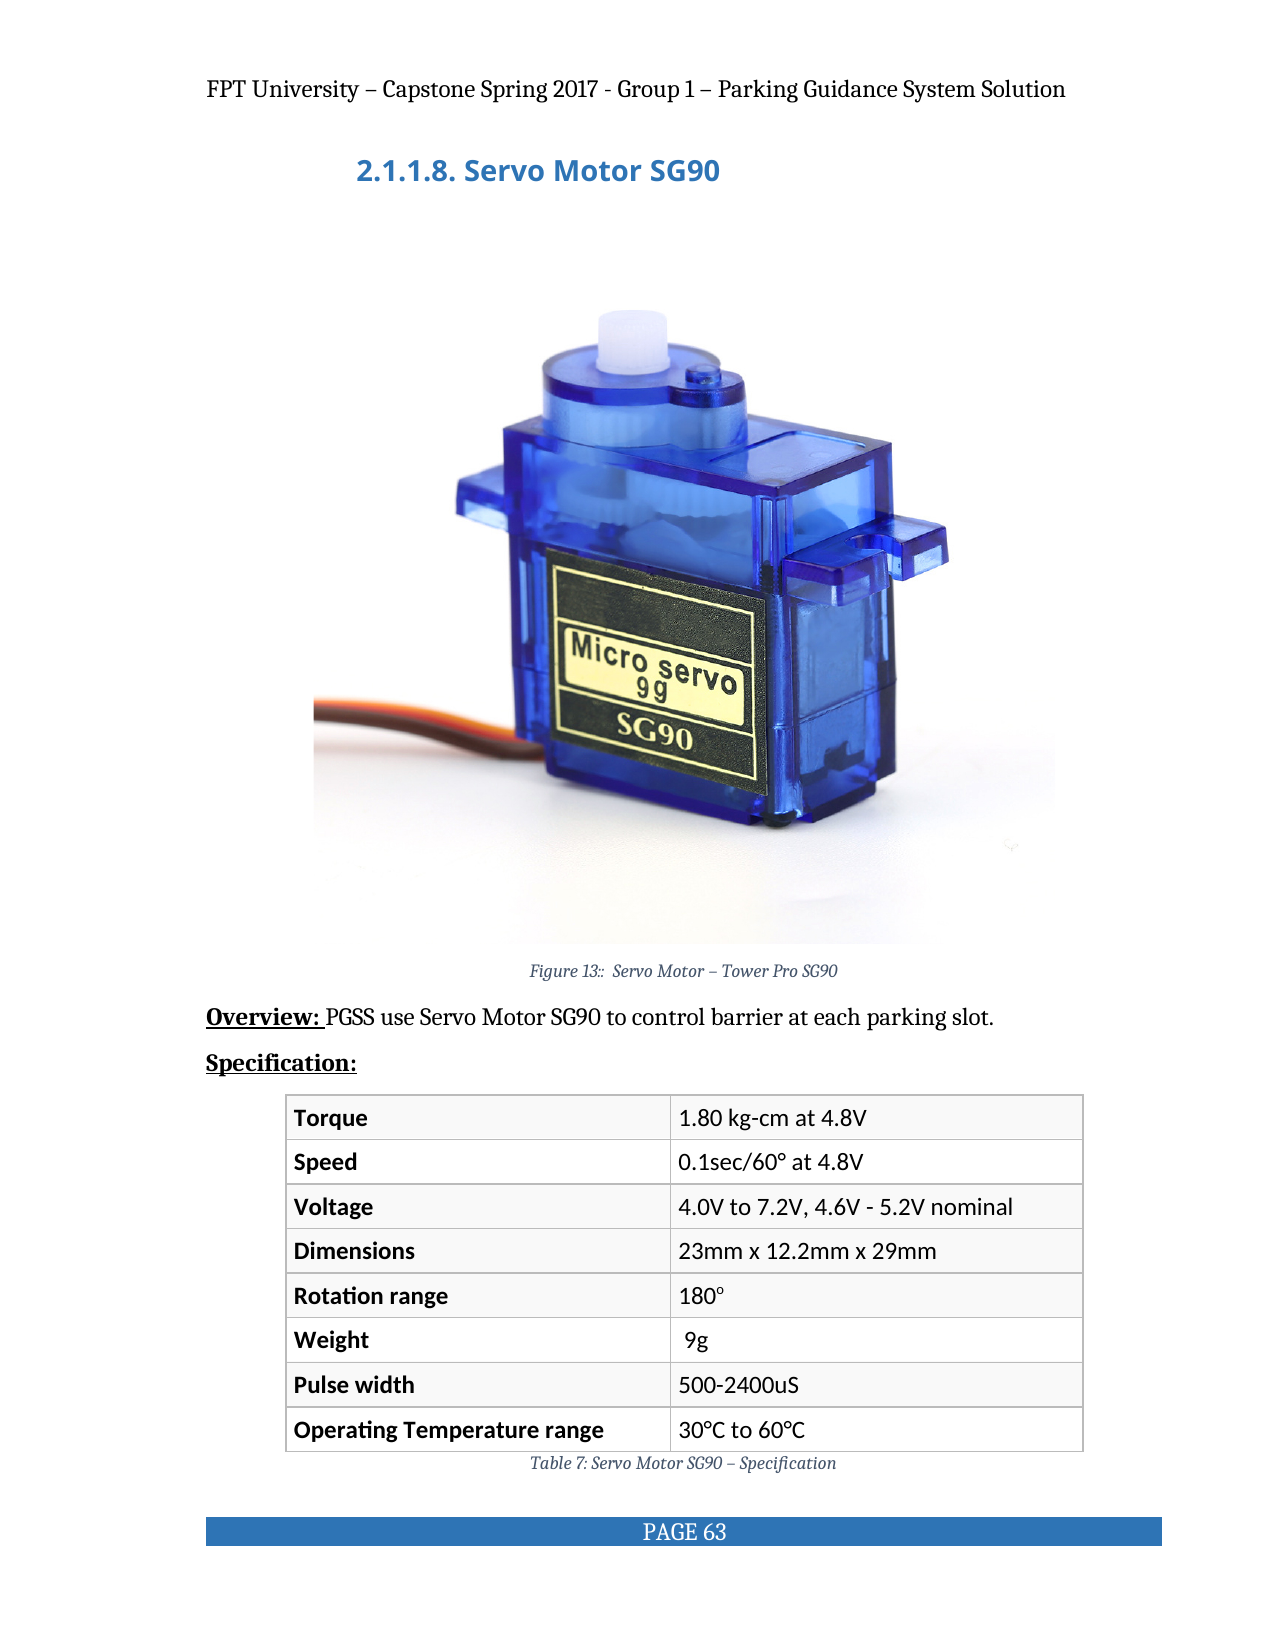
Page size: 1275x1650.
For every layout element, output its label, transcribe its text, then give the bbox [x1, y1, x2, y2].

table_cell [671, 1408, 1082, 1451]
picture [313, 202, 1056, 944]
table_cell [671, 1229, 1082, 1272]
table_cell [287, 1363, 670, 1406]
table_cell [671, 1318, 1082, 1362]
text Overview: PGSS use Servo Motor SG90 to control barrier at each parking slot. [206, 1003, 1162, 1032]
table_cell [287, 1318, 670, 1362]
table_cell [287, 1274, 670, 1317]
subtitle Servo Motor SG90 [206, 150, 1162, 190]
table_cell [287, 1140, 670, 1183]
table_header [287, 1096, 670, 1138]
text Table 7: Servo Motor SG90 – Specification [206, 1452, 1162, 1474]
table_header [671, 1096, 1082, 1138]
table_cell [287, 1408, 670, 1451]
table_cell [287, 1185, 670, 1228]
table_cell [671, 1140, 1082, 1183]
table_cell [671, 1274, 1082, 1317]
text Figure 13:: Servo Motor – Tower Pro SG90 [206, 961, 1162, 982]
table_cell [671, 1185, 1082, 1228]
text Specification: [206, 1048, 1162, 1077]
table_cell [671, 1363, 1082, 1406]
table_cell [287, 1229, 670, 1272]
